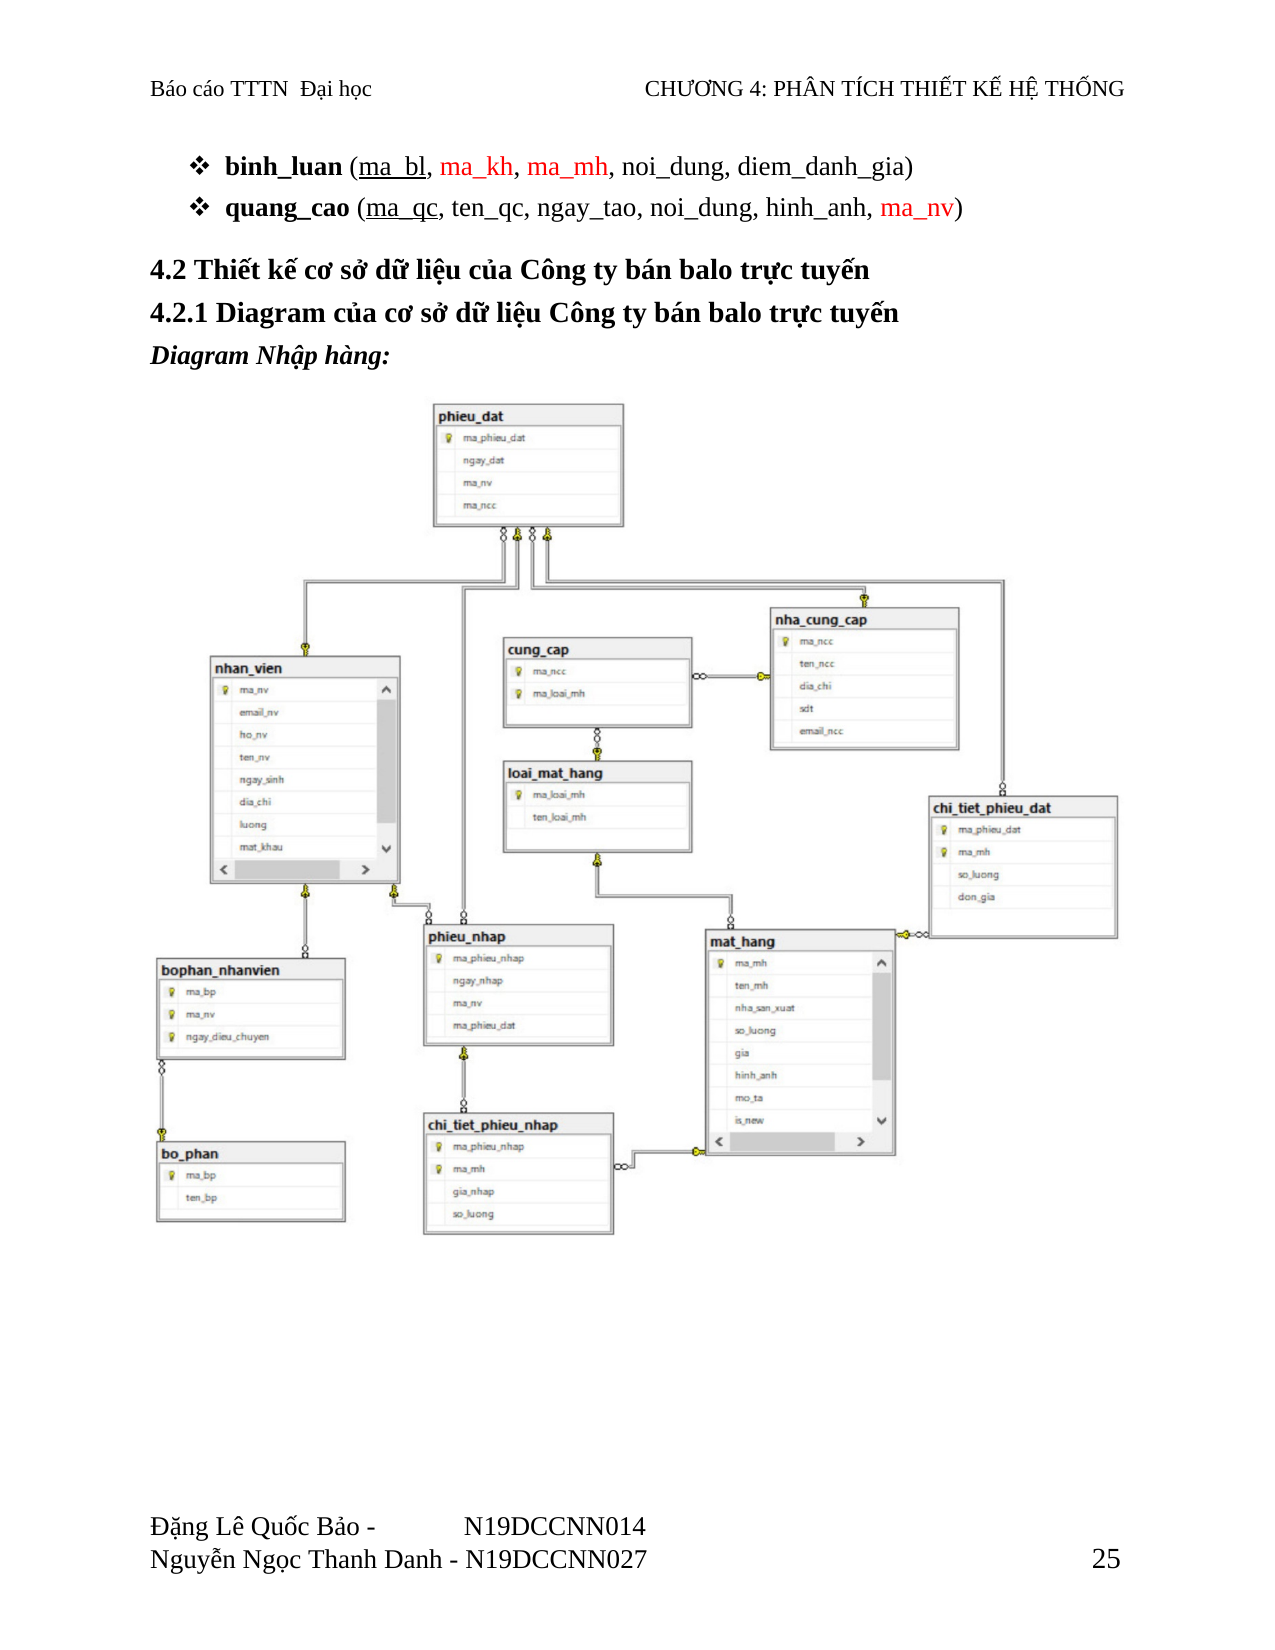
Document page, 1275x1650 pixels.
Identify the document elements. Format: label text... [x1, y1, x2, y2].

text Diagram Nhập hàng: [150, 339, 1125, 370]
picture [150, 396, 1125, 1244]
subtitle 4.2 Thiết kế cơ sở dữ liệu của Công ty bán balo trực tuyến 4.2.1 Diagram của cơ sở dữ liệu Công ty bán balo trực tuyến [150, 252, 1125, 329]
list quang_cao (ma_qc, ten_qc, ngay_tao, noi_dung, hinh_anh, ma_nv) [187, 191, 1125, 222]
list binh_luan (ma_bl, ma_kh, ma_mh, noi_dung, diem_danh_gia) [187, 150, 1125, 181]
